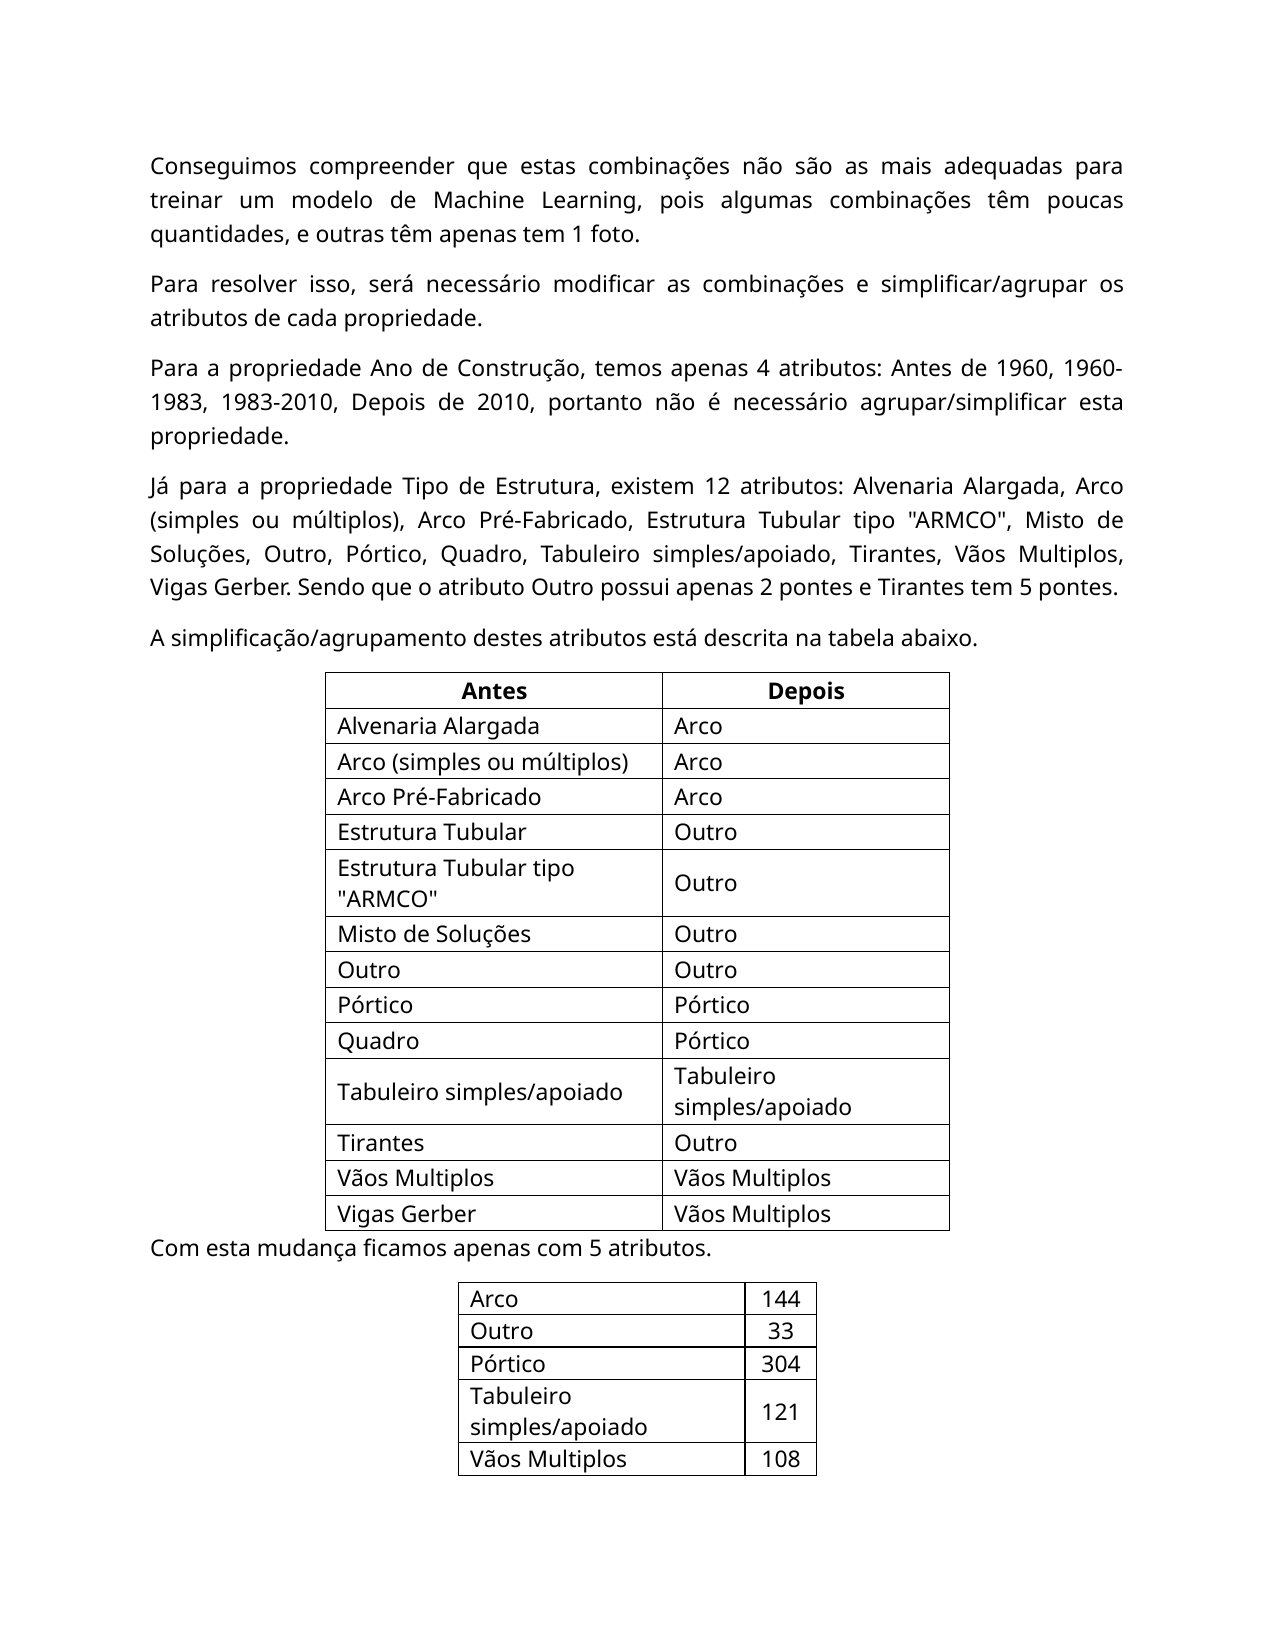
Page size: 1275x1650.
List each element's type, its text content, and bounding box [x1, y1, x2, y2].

table_cell Outro [663, 815, 949, 849]
table_cell 304 [746, 1348, 816, 1379]
table_cell Vãos Multiplos [326, 1161, 662, 1195]
table_cell Outro [326, 952, 662, 987]
table_cell Arco [663, 709, 949, 743]
table_cell Tabuleiro simples/apoiado [326, 1059, 662, 1124]
table_cell Arco Pré-Fabricado [326, 779, 662, 814]
table_cell Pórtico [663, 1023, 949, 1057]
table_header Arco [459, 1283, 744, 1314]
table_cell Vãos Multiplos [459, 1443, 744, 1474]
table_cell Arco [663, 744, 949, 778]
text Para resolver isso, será necessário modificar as combinações e simplificar/agrupar os atributos de cada propriedade. [150, 268, 1125, 333]
table_cell Estrutura Tubular tipo "ARMCO" [326, 850, 662, 916]
text Conseguimos compreender que estas combinações não são as mais adequadas para treinar um modelo de Machine Learning, pois algumas combinações têm poucas quantidades, e outras têm apenas tem 1 foto. [150, 150, 1125, 249]
table_cell Misto de Soluções [326, 917, 662, 951]
table_cell Arco [663, 779, 949, 814]
table_cell Outro [663, 850, 949, 916]
table_cell Vãos Multiplos [663, 1196, 949, 1230]
table_header Depois [663, 673, 949, 707]
table_cell Vigas Gerber [326, 1196, 662, 1230]
table_cell Outro [663, 952, 949, 987]
table_header 144 [746, 1283, 816, 1314]
table_cell 1084 [746, 1443, 816, 1474]
table_cell Estrutura Tubular [326, 815, 662, 849]
table_cell Quadro [326, 1023, 662, 1057]
table_cell Tabuleiro simples/apoiado [459, 1380, 744, 1442]
table_cell 33 [746, 1315, 816, 1346]
table_cell Tirantes [326, 1125, 662, 1159]
text A simplificação/agrupamento destes atributos está descrita na tabela abaixo. [150, 622, 1125, 653]
table_cell 121 [746, 1380, 816, 1442]
table_cell Pórtico [663, 988, 949, 1022]
text Para a propriedade Ano de Construção, temos apenas 4 atributos: Antes de 1960, 1960-1983, 1983-2010, Depois de 2010, portanto não é necessário agrupar/simplificar esta propriedade. [150, 352, 1125, 451]
table_cell Pórtico [326, 988, 662, 1022]
text Já para a propriedade Tipo de Estrutura, existem 12 atributos: Alvenaria Alargada, Arco (simples ou múltiplos), Arco Pré-Fabricado, Estrutura Tubular tipo "ARMCO", Misto de Soluções, Outro, Pórtico, Quadro, Tabuleiro simples/apoiado, Tirantes, Vãos Multiplos, Vigas Gerber. Sendo que o atributo Outro possui apenas 2 pontes e Tirantes tem 5 pontes. [150, 470, 1125, 602]
table_cell Alvenaria Alargada [326, 709, 662, 743]
table_cell Pórtico [459, 1348, 744, 1379]
table_cell Tabuleiro simples/apoiado [663, 1059, 949, 1124]
table_header Antes [326, 673, 662, 707]
table_cell Outro [459, 1315, 744, 1346]
table_cell Outro [663, 917, 949, 951]
text Com esta mudança ficamos apenas com 5 atributos. [150, 1231, 1125, 1263]
table_cell Outro [663, 1125, 949, 1159]
table_cell Arco (simples ou múltiplos) [326, 744, 662, 778]
table_cell Vãos Multiplos [663, 1161, 949, 1195]
